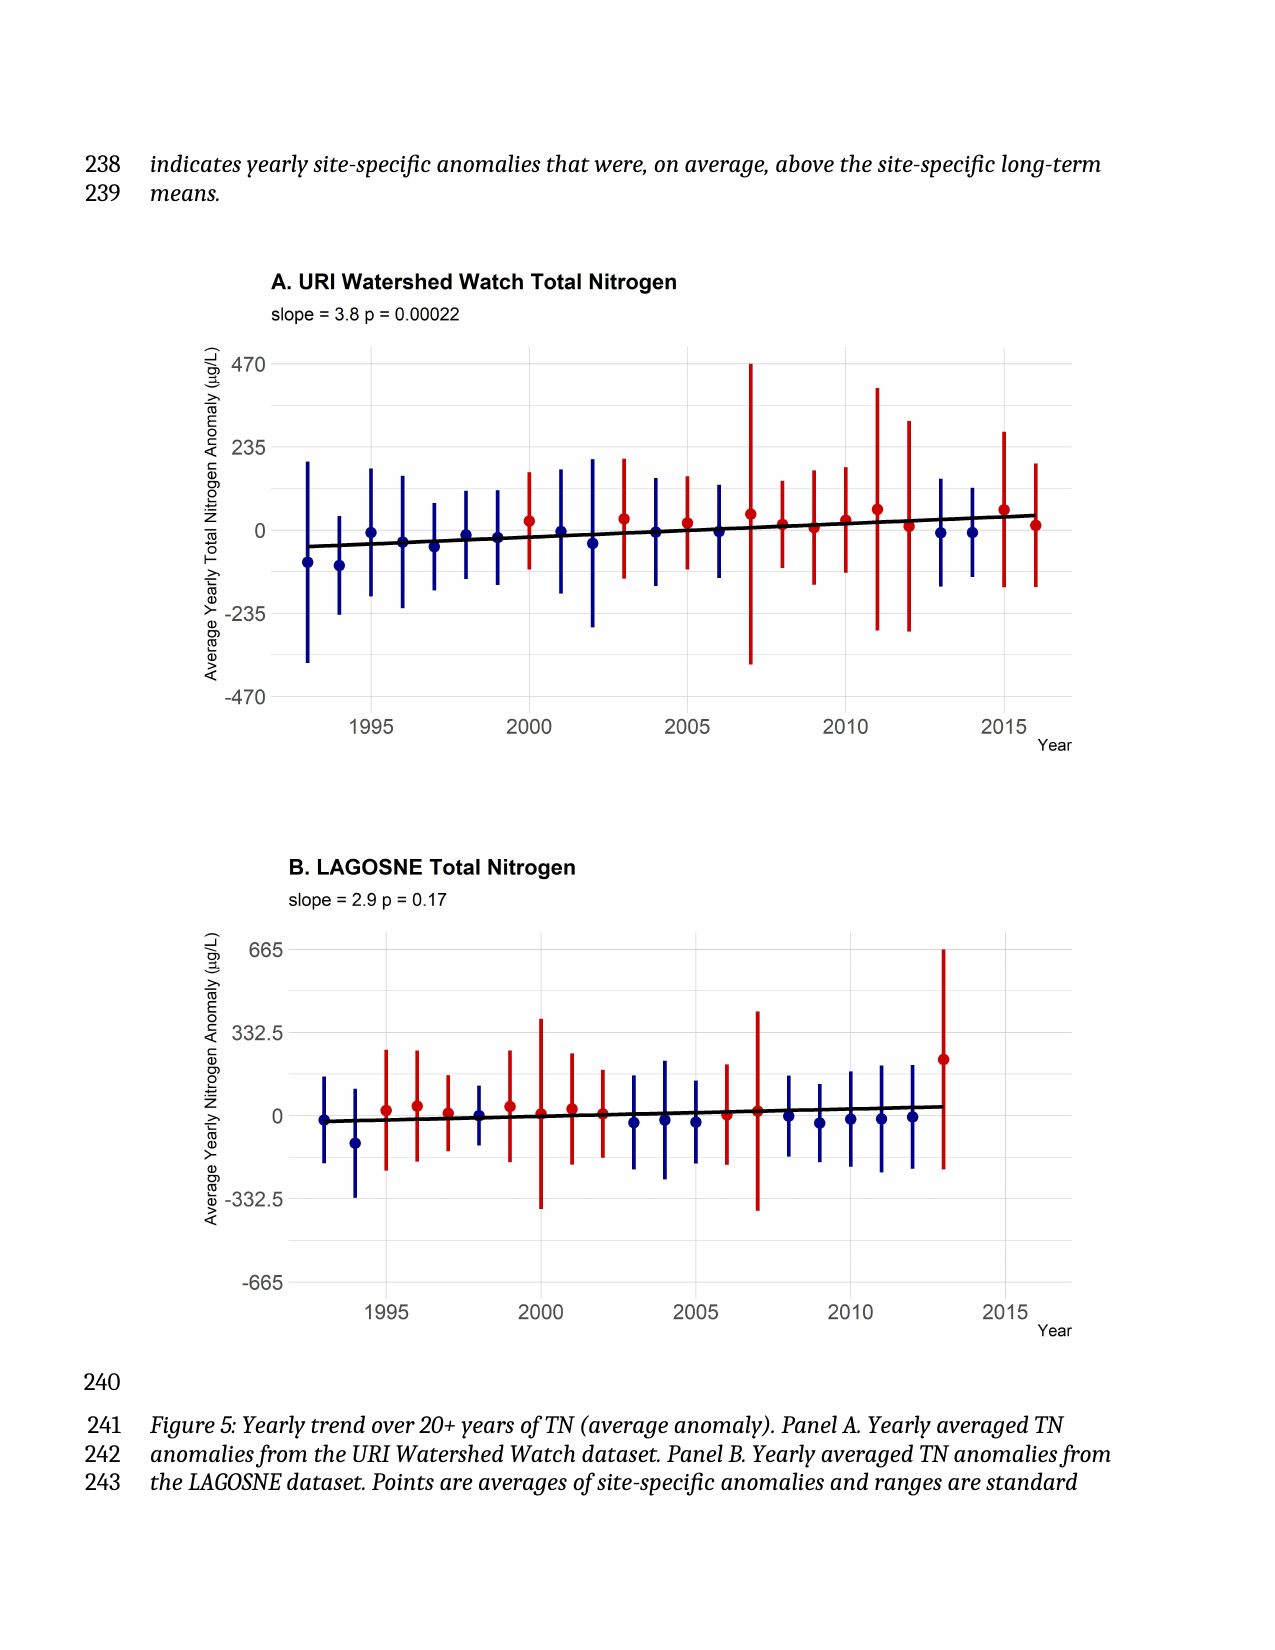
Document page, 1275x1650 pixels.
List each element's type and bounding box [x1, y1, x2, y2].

text [150, 1411, 1125, 1497]
picture [150, 220, 1125, 1390]
text [150, 150, 1125, 207]
